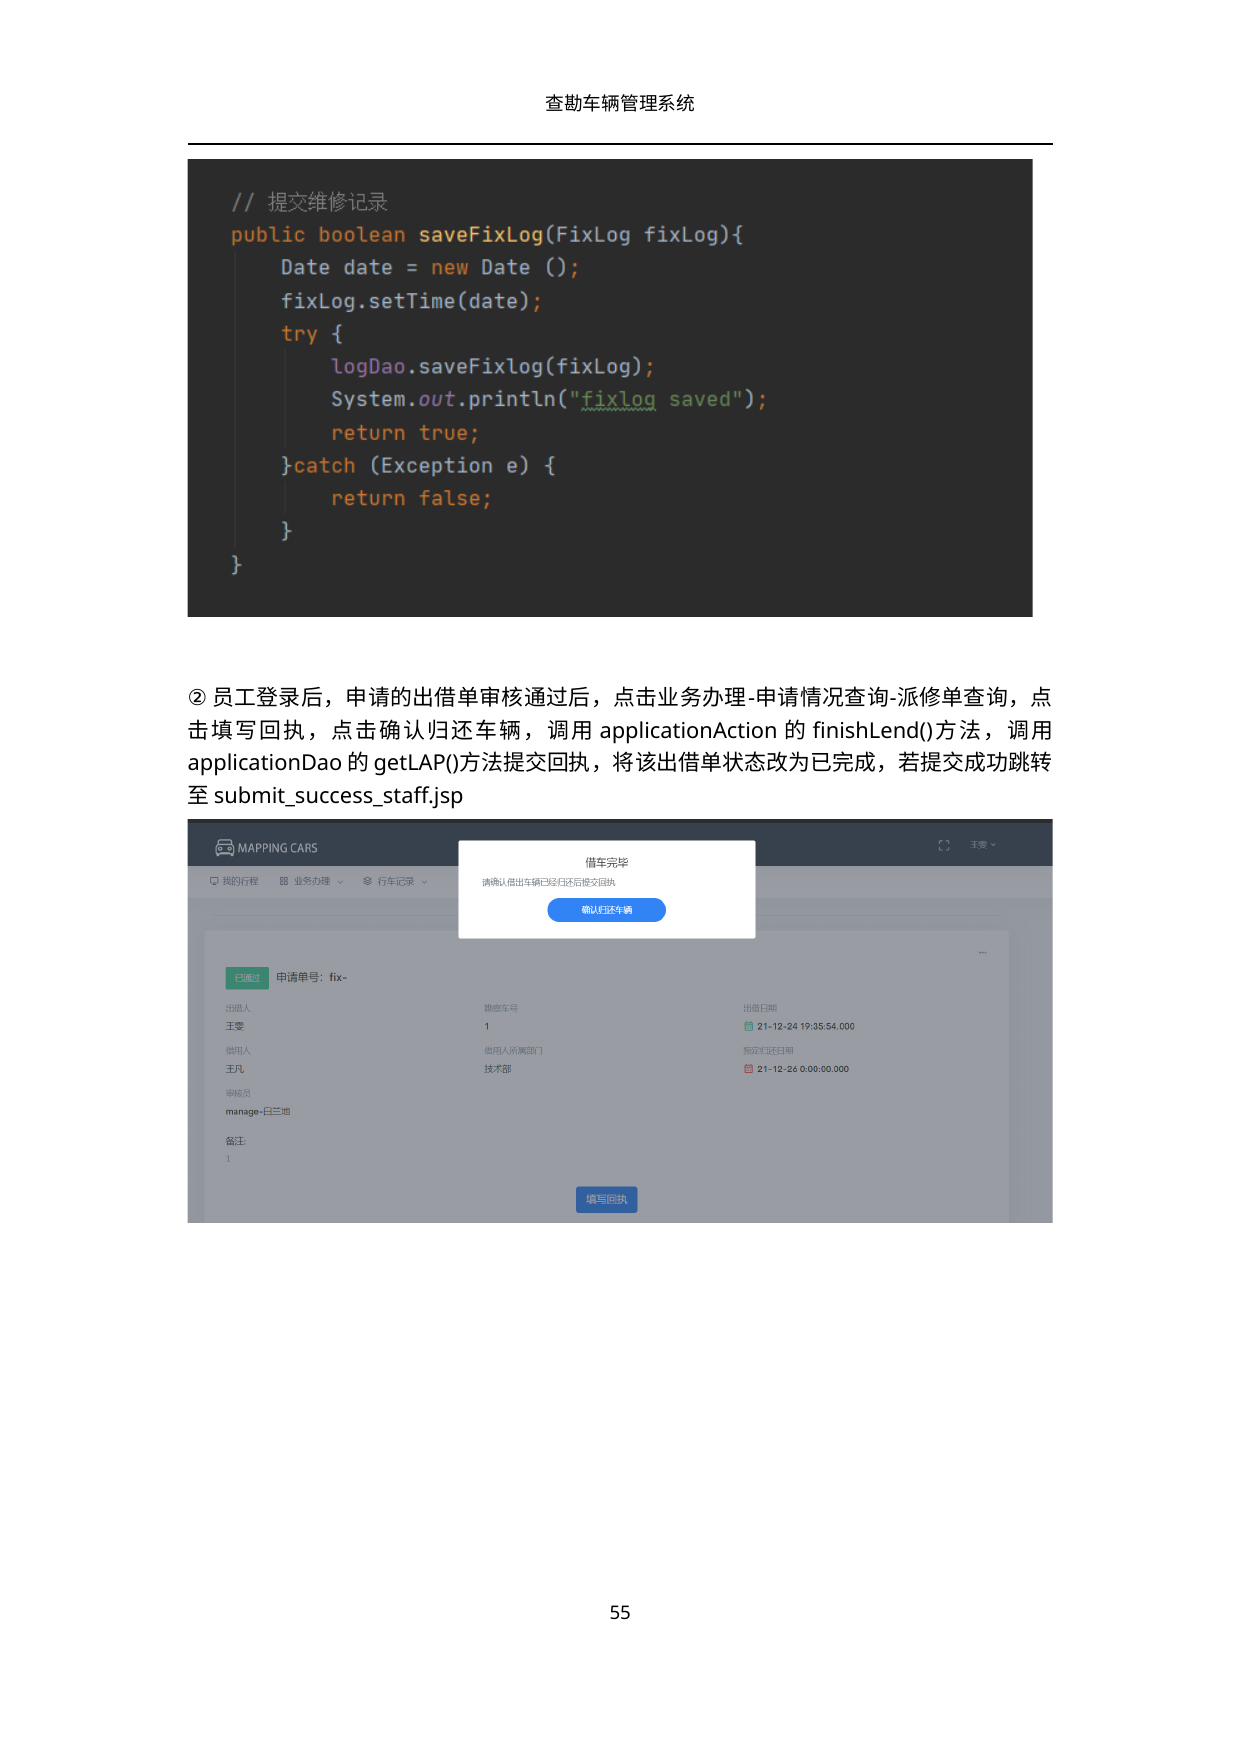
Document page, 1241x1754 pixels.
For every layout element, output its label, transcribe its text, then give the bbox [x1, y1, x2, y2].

picture [187, 819, 1053, 1223]
text ②员工登录后，申请的出借单审核通过后，点击业务办理-申请情况查询-派修单查询，点击填写回执，点击确认归还车辆，调用applicationAction的finishLend()方法，调用applicationDao的getLAP()方法提交回执，将该出借单状态改为已完成，若提交成功跳转至submit_success_staff.jsp [187, 680, 1053, 810]
picture [187, 159, 1033, 617]
